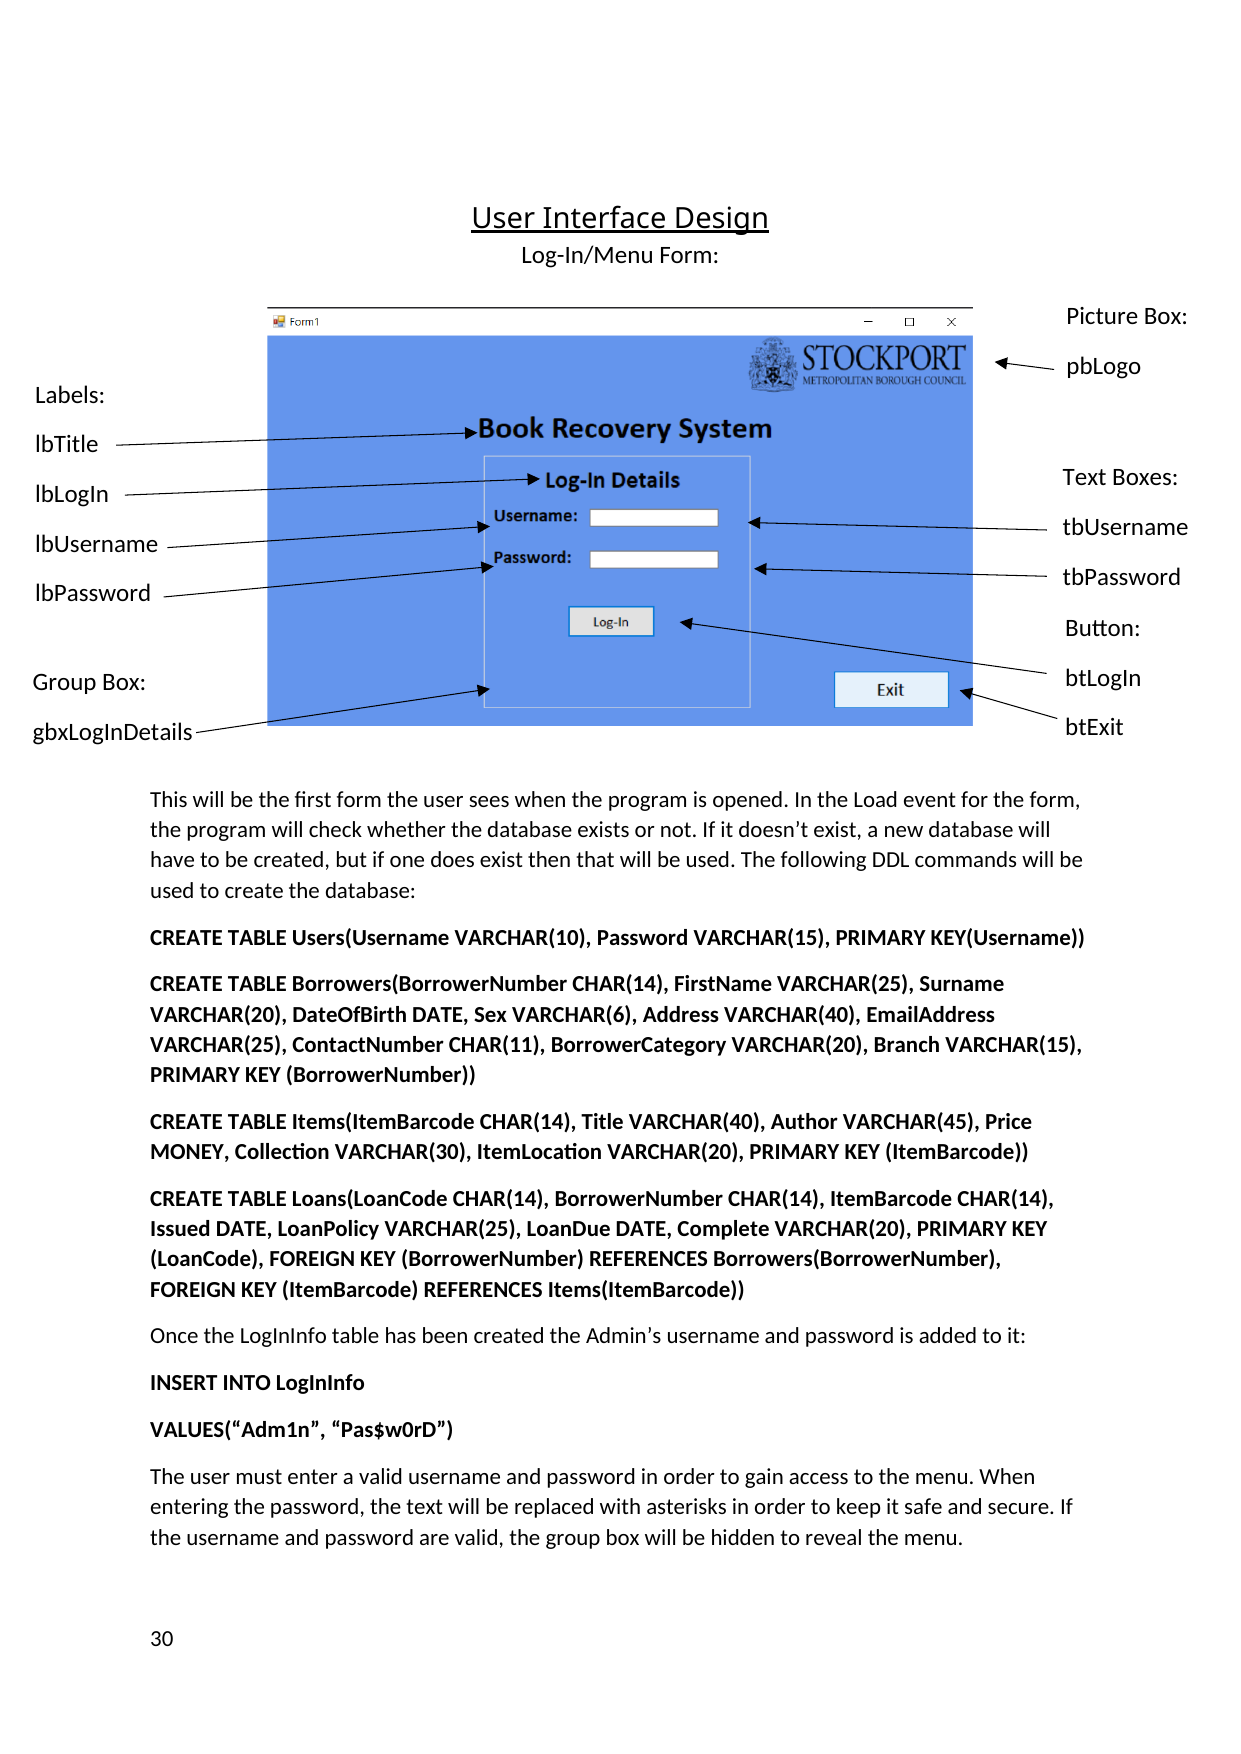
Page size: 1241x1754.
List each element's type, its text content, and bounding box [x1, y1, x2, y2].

subtitle User Interface Design [150, 197, 1090, 237]
text CREATE TABLE Items(ItemBarcode CHAR(14), Title VARCHAR(40), Author VARCHAR(45), Price MONEY, Collection VARCHAR(30), ItemLocation VARCHAR(20), PRIMARY KEY (ItemBarcode)) [150, 1107, 1090, 1165]
text Log-In/Menu Form: [150, 240, 1090, 270]
text The user must enter a valid username and password in order to gain access to the menu. When entering the password, the text will be replaced with asterisks in order to keep it safe and secure. If the username and password are valid, the group box will be hidden to reveal the menu. [150, 1462, 1090, 1551]
text CREATE TABLE Users(Username VARCHAR(10), Password VARCHAR(15), PRIMARY KEY(Username)) [150, 923, 1090, 951]
text VALUES(“Adm1n”, “Pas$w0rD”) [150, 1415, 1090, 1443]
text INSERT INTO LogInInfo [150, 1368, 1090, 1397]
picture [267, 307, 973, 726]
text CREATE TABLE Borrowers(BorrowerNumber CHAR(14), FirstName VARCHAR(25), Surname VARCHAR(20), DateOfBirth DATE, Sex VARCHAR(6), Address VARCHAR(40), EmailAddress VARCHAR(25), ContactNumber CHAR(11), BorrowerCategory VARCHAR(20), Branch VARCHAR(15), PRIMARY KEY (BorrowerNumber)) [150, 969, 1090, 1088]
text This will be the first form the user sees when the program is opened. In the Load event for the form, the program will check whether the database exists or not. If it doesn’t exist, a new database will have to be created, but if one does exist then that will be used. The following DDL commands will be used to create the database: [150, 785, 1090, 904]
text Once the LogInInfo table has been created the Admin’s username and password is added to it: [150, 1322, 1090, 1350]
text CREATE TABLE Loans(LoanCode CHAR(14), BorrowerNumber CHAR(14), ItemBarcode CHAR(14), Issued DATE, LoanPolicy VARCHAR(25), LoanDue DATE, Complete VARCHAR(20), PRIMARY KEY (LoanCode), FOREIGN KEY (BorrowerNumber) REFERENCES Borrowers(BorrowerNumber), FOREIGN KEY (ItemBarcode) REFERENCES Items(ItemBarcode)) [150, 1184, 1090, 1303]
